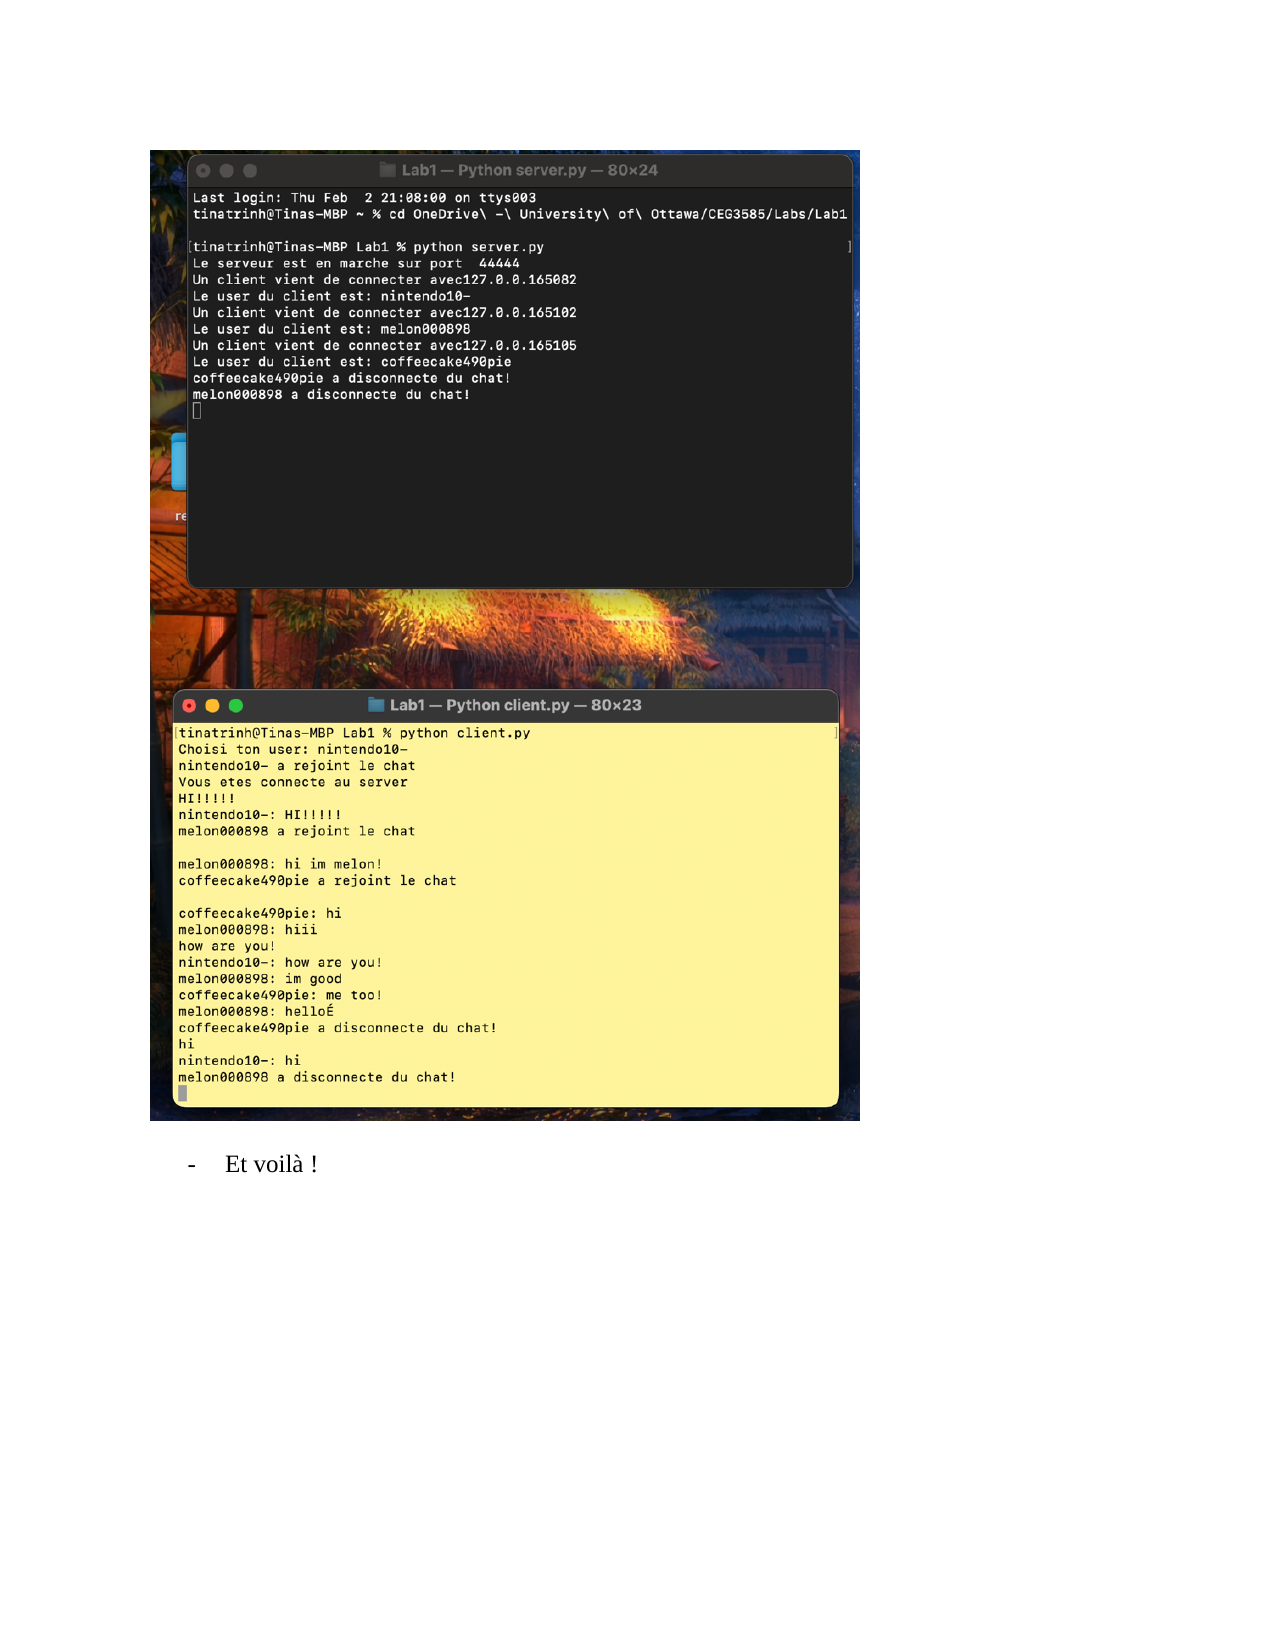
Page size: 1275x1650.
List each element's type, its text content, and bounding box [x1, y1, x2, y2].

picture [150, 150, 860, 1121]
list Et voilà ! [187, 1149, 1125, 1178]
